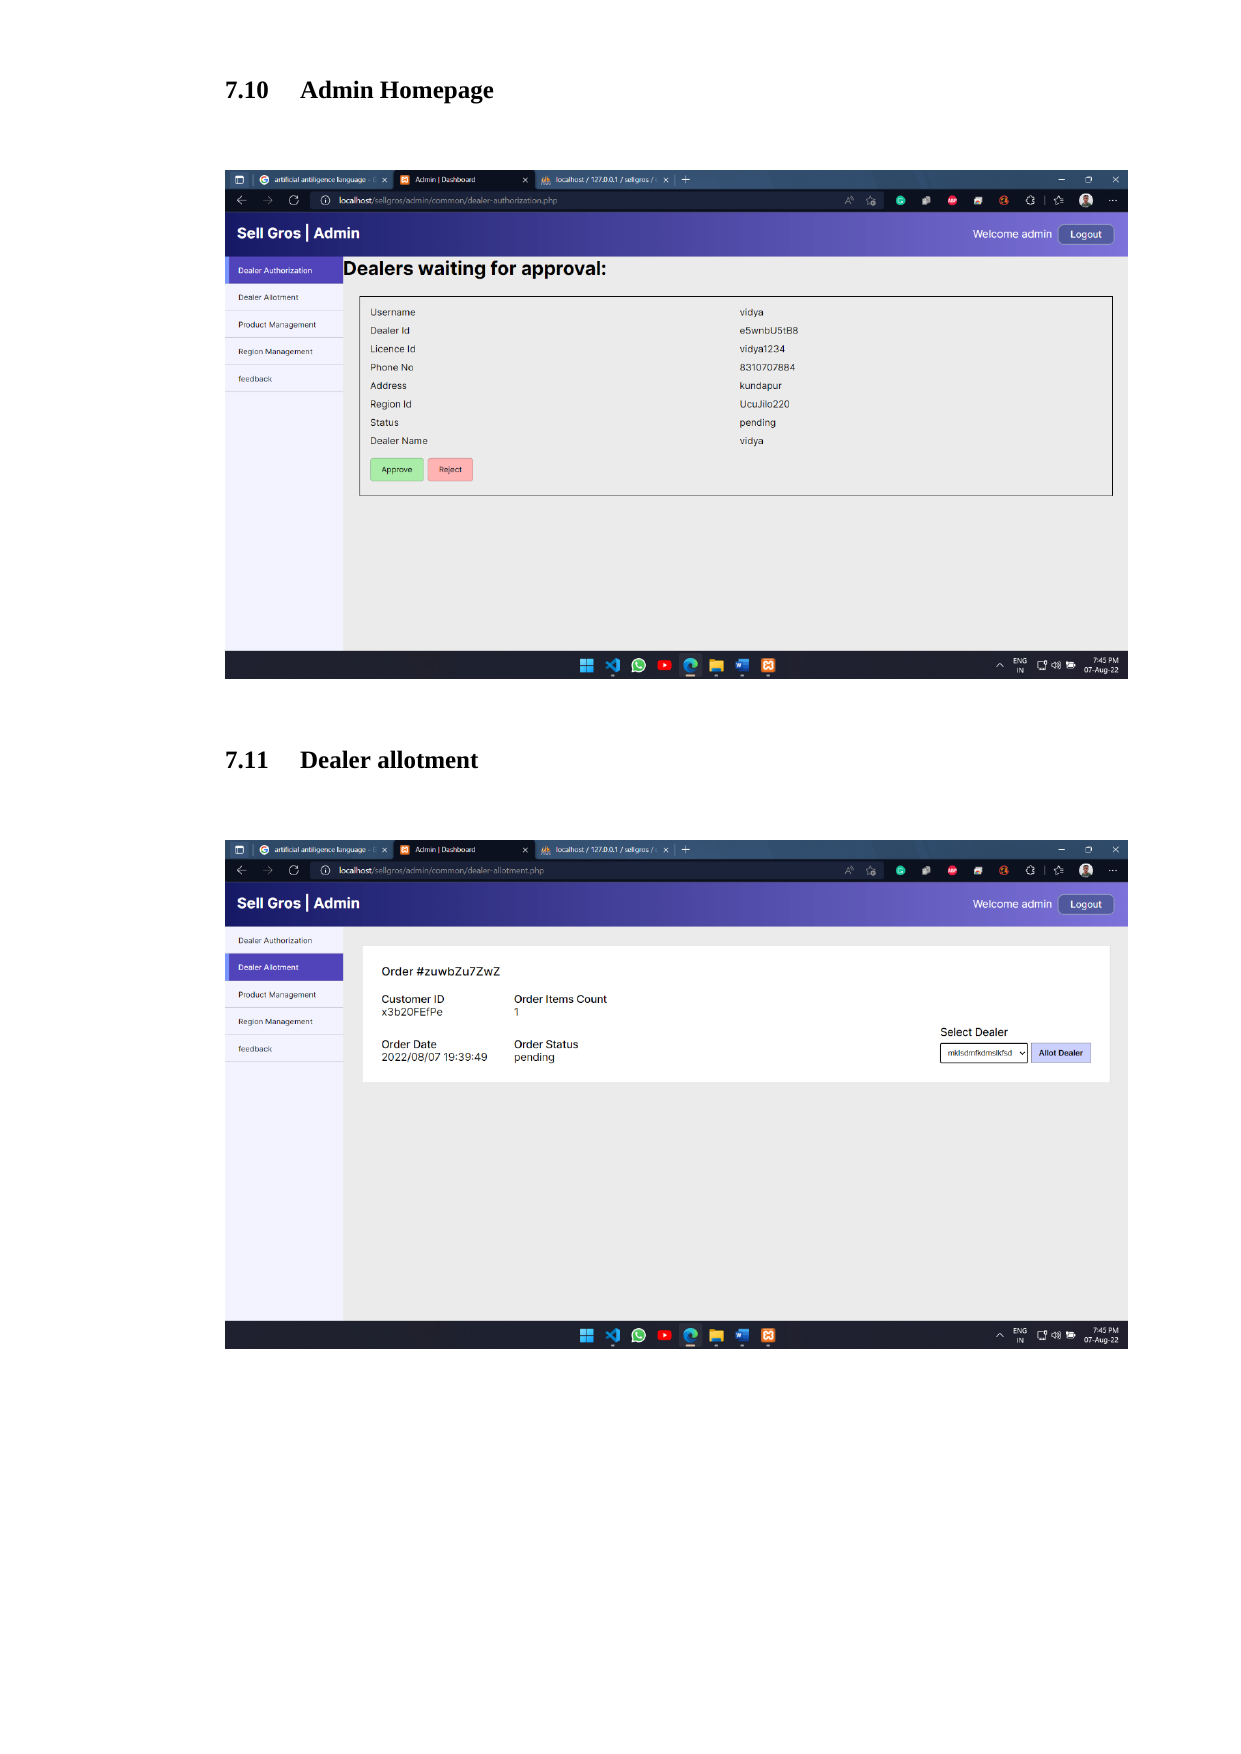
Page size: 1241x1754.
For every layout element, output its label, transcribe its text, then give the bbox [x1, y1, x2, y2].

picture [225, 840, 1128, 1349]
picture [225, 170, 1128, 679]
text 7.10 Admin Homepage [225, 75, 1128, 104]
text 7.11 Dealer allotment [225, 745, 1128, 774]
